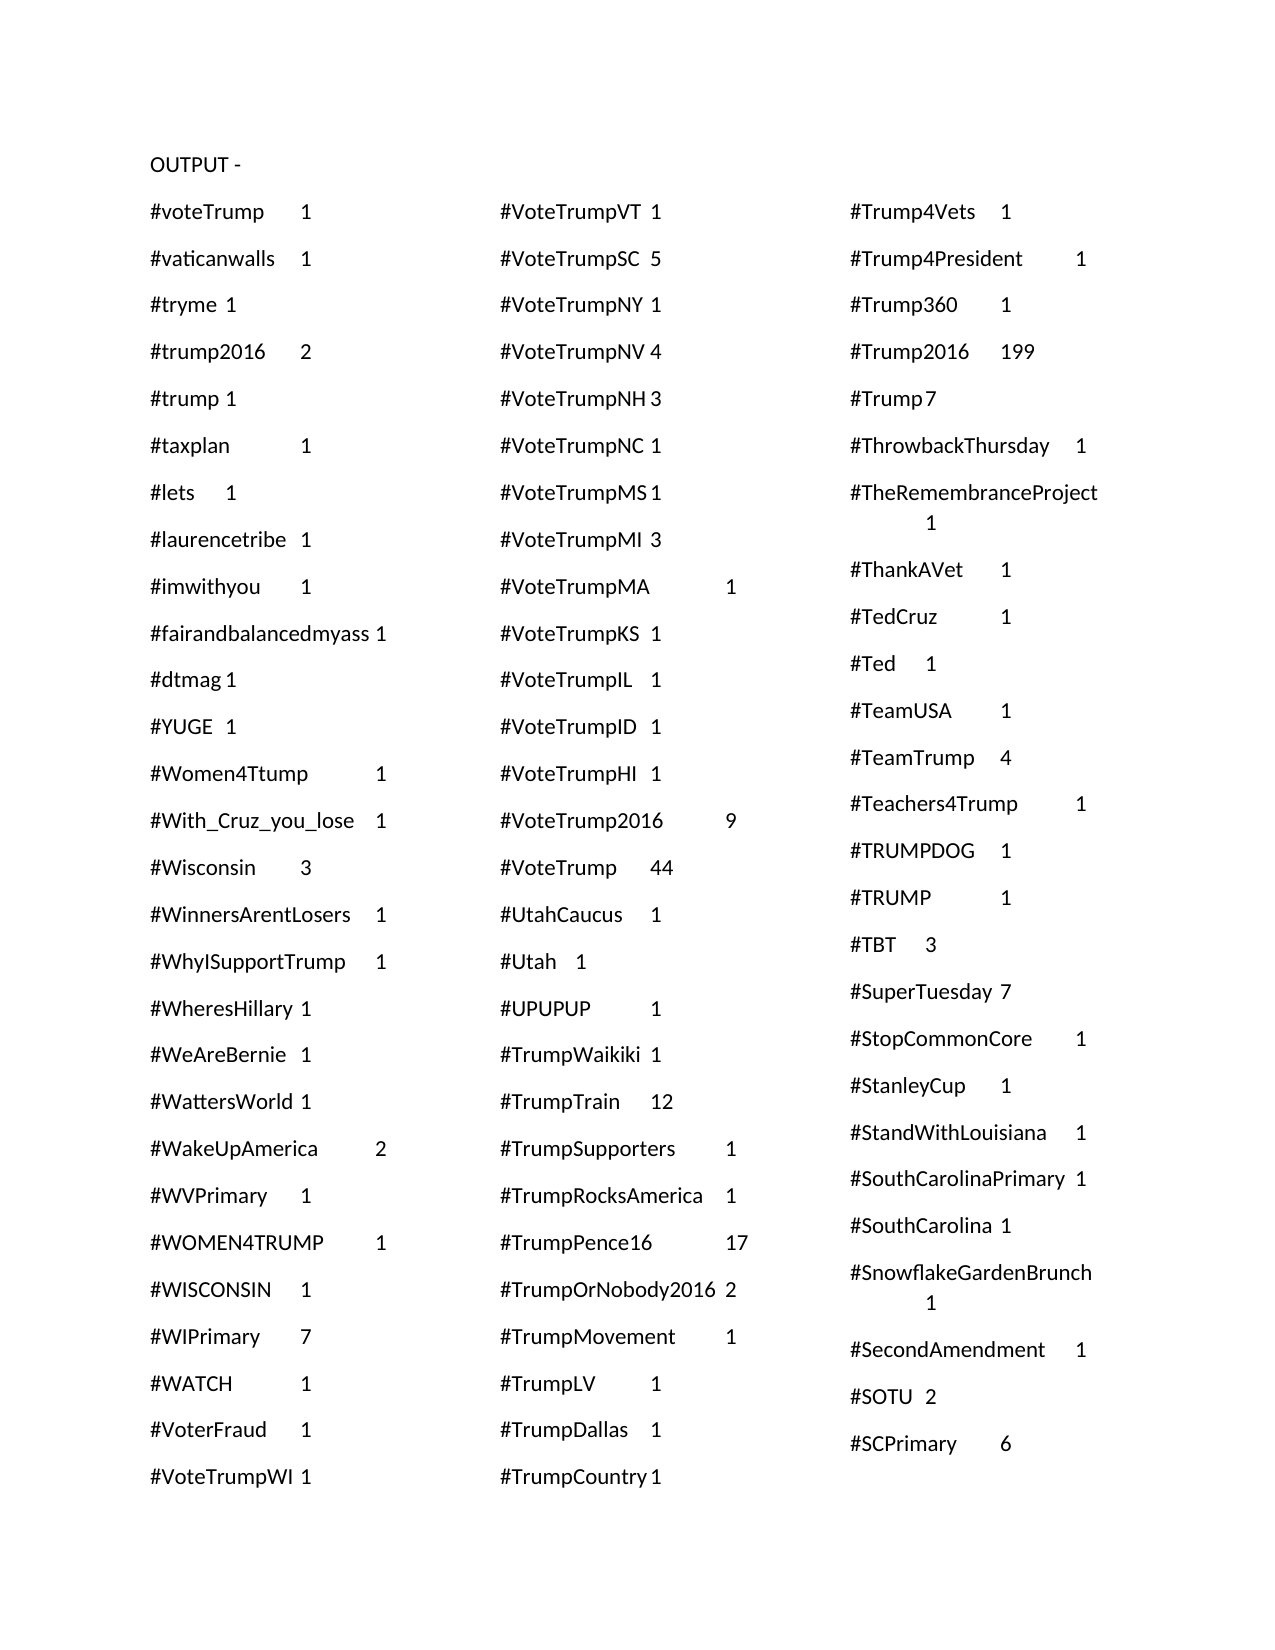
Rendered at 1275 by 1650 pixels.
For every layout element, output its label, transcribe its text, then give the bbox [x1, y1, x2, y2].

text #SecondAmendment 1 [850, 1335, 1125, 1363]
text #VoteTrumpSC 5 [500, 244, 775, 272]
text #StandWithLouisiana 1 [850, 1118, 1125, 1146]
text #VoteTrumpNY 1 [500, 291, 775, 319]
text #StopCommonCore 1 [850, 1024, 1125, 1052]
text #VoteTrumpMI 3 [500, 525, 775, 553]
text #lets 1 [150, 478, 425, 506]
text #TheRemembranceProject 1 [850, 478, 1125, 536]
text #trump 1 [150, 384, 425, 412]
text #ThrowbackThursday 1 [850, 431, 1125, 459]
text #taxplan 1 [150, 431, 425, 459]
text #TeamTrump 4 [850, 743, 1125, 771]
text #SCPrimary 6 [850, 1429, 1125, 1457]
text #TBT 3 [850, 930, 1125, 958]
text #VoteTrumpKS 1 [500, 619, 775, 647]
text #VoteTrumpNV 4 [500, 337, 775, 366]
text #WhyISupportTrump 1 [150, 947, 425, 975]
text #Wisconsin 3 [150, 853, 425, 881]
text #WATCH 1 [150, 1369, 425, 1397]
text #TrumpRocksAmerica 1 [500, 1181, 775, 1209]
text #TrumpCountry 1 [500, 1462, 775, 1491]
text #SuperTuesday 7 [850, 977, 1125, 1005]
text #TrumpOrNobody2016 2 [500, 1275, 775, 1303]
text #YUGE 1 [150, 712, 425, 741]
text #Trump 7 [850, 384, 1125, 412]
text #SouthCarolinaPrimary 1 [850, 1164, 1125, 1193]
text #vaticanwalls 1 [150, 244, 425, 272]
text #VoteTrumpNC 1 [500, 431, 775, 459]
text #TedCruz 1 [850, 602, 1125, 630]
text #TrumpTrain 12 [500, 1087, 775, 1116]
text #VoteTrumpWI 1 [150, 1462, 425, 1491]
text #TrumpLV 1 [500, 1369, 775, 1397]
text #TrumpDallas 1 [500, 1416, 775, 1444]
text #Trump360 1 [850, 291, 1125, 319]
text #VoteTrumpMS 1 [500, 478, 775, 506]
text #StanleyCup 1 [850, 1071, 1125, 1099]
text #trump2016 2 [150, 337, 425, 366]
text #ThankAVet 1 [850, 555, 1125, 583]
text #Ted 1 [850, 649, 1125, 677]
text #Trump2016 199 [850, 337, 1125, 366]
text #WOMEN4TRUMP 1 [150, 1228, 425, 1256]
text #TRUMPDOG 1 [850, 836, 1125, 864]
text #WISCONSIN 1 [150, 1275, 425, 1303]
text #TrumpPence16 17 [500, 1228, 775, 1256]
text #VoterFraud 1 [150, 1416, 425, 1444]
text #WattersWorld 1 [150, 1087, 425, 1116]
text #SnowflakeGardenBrunch 1 [850, 1258, 1125, 1317]
text #voteTrump 1 [150, 197, 425, 225]
text #Trump4President 1 [850, 244, 1125, 272]
text #VoteTrumpIL 1 [500, 666, 775, 694]
text #tryme 1 [150, 291, 425, 319]
text #With_Cruz_you_lose 1 [150, 806, 425, 834]
text #VoteTrump2016 9 [500, 806, 775, 834]
text #Utah 1 [500, 947, 775, 975]
text OUTPUT - [150, 150, 1125, 178]
text #WVPrimary 1 [150, 1181, 425, 1209]
text #WheresHillary 1 [150, 994, 425, 1022]
text #laurencetribe 1 [150, 525, 425, 553]
text #dtmag 1 [150, 666, 425, 694]
text #TrumpWaikiki 1 [500, 1041, 775, 1069]
text #TrumpMovement 1 [500, 1322, 775, 1350]
text #VoteTrump 44 [500, 853, 775, 881]
text #VoteTrumpMA 1 [500, 572, 775, 600]
text #TrumpSupporters 1 [500, 1134, 775, 1162]
text #TRUMP 1 [850, 883, 1125, 911]
text #fairandbalancedmyass 1 [150, 619, 425, 647]
text #UPUPUP 1 [500, 994, 775, 1022]
text #VoteTrumpNH 3 [500, 384, 775, 412]
text #WinnersArentLosers 1 [150, 900, 425, 928]
text #SouthCarolina 1 [850, 1211, 1125, 1239]
text #imwithyou 1 [150, 572, 425, 600]
text #WeAreBernie 1 [150, 1041, 425, 1069]
text #SOTU 2 [850, 1382, 1125, 1410]
text #WIPrimary 7 [150, 1322, 425, 1350]
text #UtahCaucus 1 [500, 900, 775, 928]
text #Trump4Vets 1 [850, 197, 1125, 225]
text #VoteTrumpVT 1 [500, 197, 775, 225]
text #TeamUSA 1 [850, 696, 1125, 724]
text #Women4Ttump 1 [150, 759, 425, 787]
text #Teachers4Trump 1 [850, 789, 1125, 818]
text #VoteTrumpID 1 [500, 712, 775, 741]
text #VoteTrumpHI 1 [500, 759, 775, 787]
text #WakeUpAmerica 2 [150, 1134, 425, 1162]
